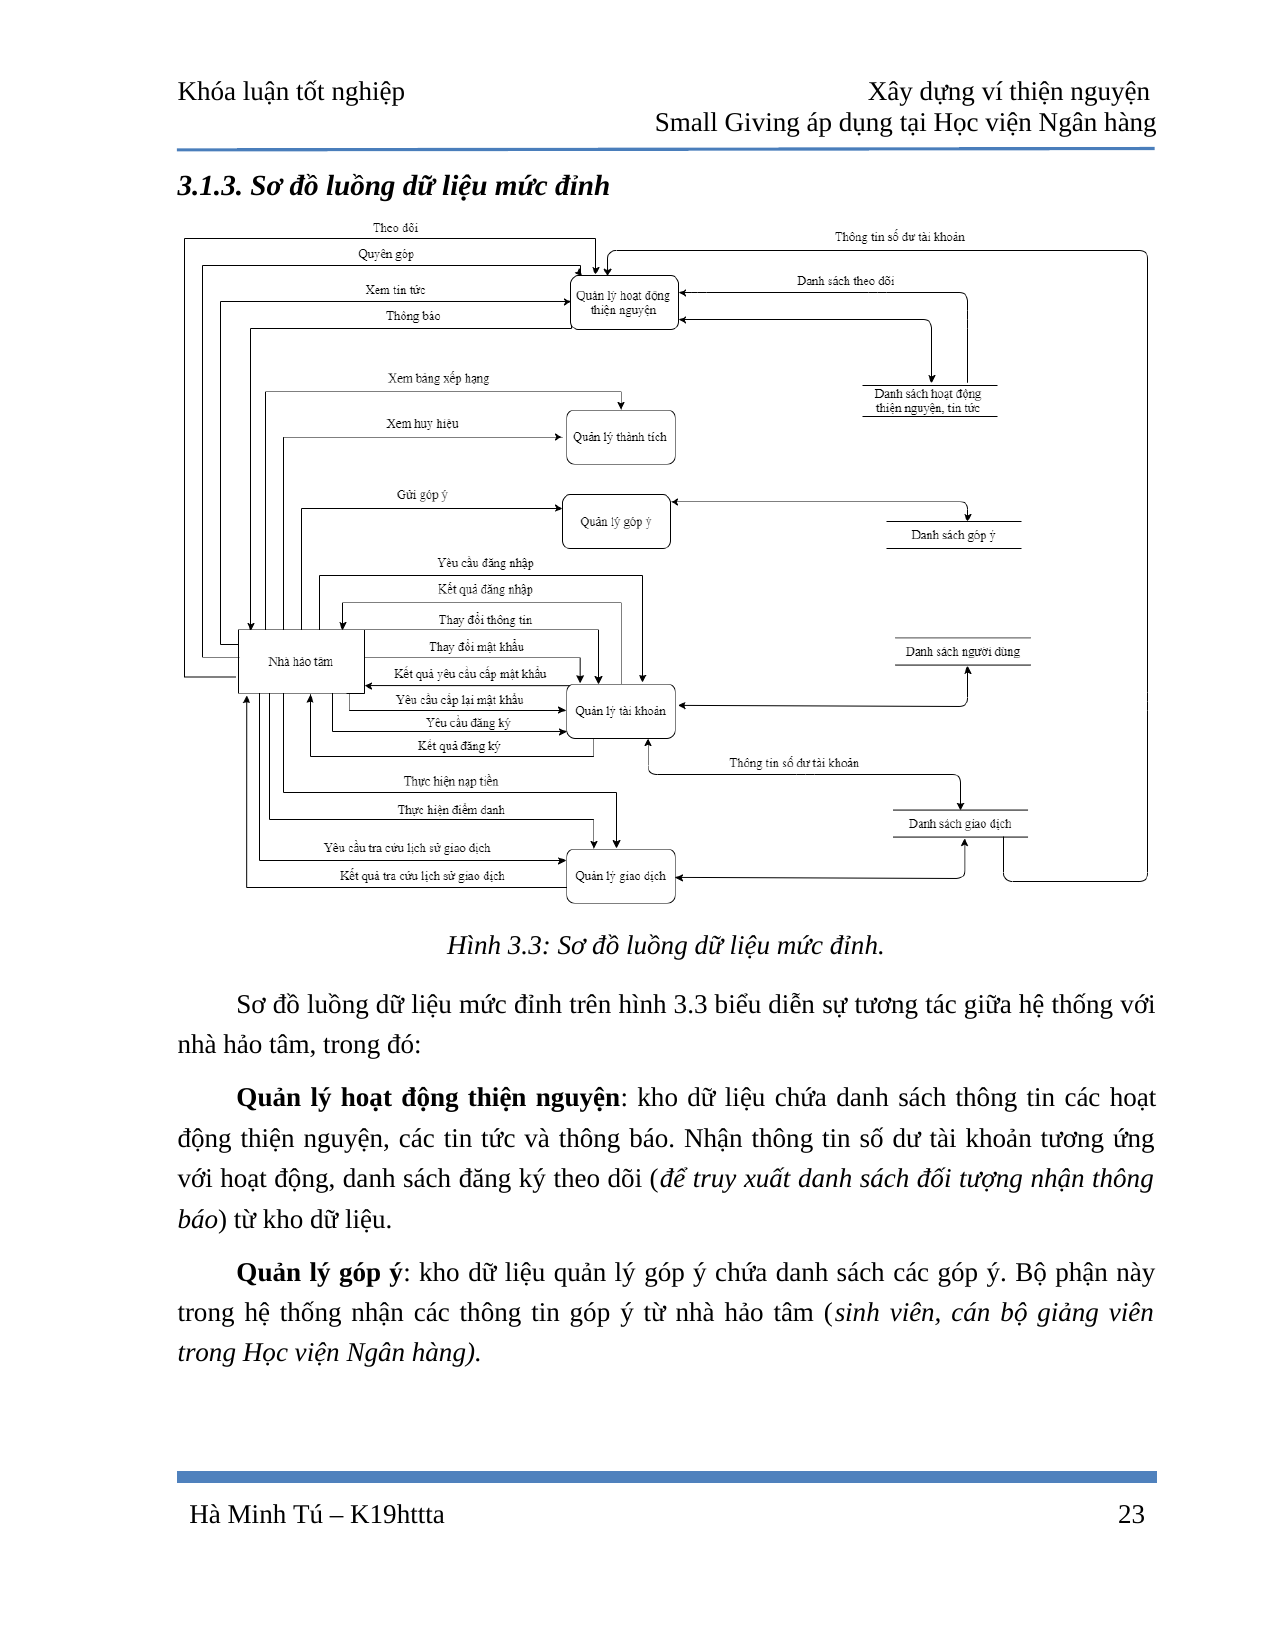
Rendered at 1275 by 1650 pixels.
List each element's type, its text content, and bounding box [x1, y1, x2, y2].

text Sơ đồ luồng dữ liệu mức đỉnh trên hình 3.3 biểu diễn sự tương tác giữa hệ thống với nhà hảo tâm, trong đó: [177, 988, 1157, 1060]
picture [177, 218, 1155, 904]
text 3.1.3. Sơ đồ luồng dữ liệu mức đỉnh [177, 168, 1157, 202]
text Quản lý hoạt động thiện nguyện: kho dữ liệu chứa danh sách thông tin các hoạt động thiện nguyện, các tin tức và thông báo. Nhận thông tin số dư tài khoản tương ứng với hoạt động, danh sách đăng ký theo dõi (để truy xuất danh sách đối tượng nhận thông báo) từ kho dữ liệu. [177, 1082, 1157, 1234]
text Hình 3.3: Sơ đồ luồng dữ liệu mức đỉnh. [177, 929, 1157, 960]
text Quản lý góp ý: kho dữ liệu quản lý góp ý chứa danh sách các góp ý. Bộ phận này trong hệ thống nhận các thông tin góp ý từ nhà hảo tâm (sinh viên, cán bộ giảng viên trong Học viện Ngân hàng). [177, 1256, 1157, 1368]
